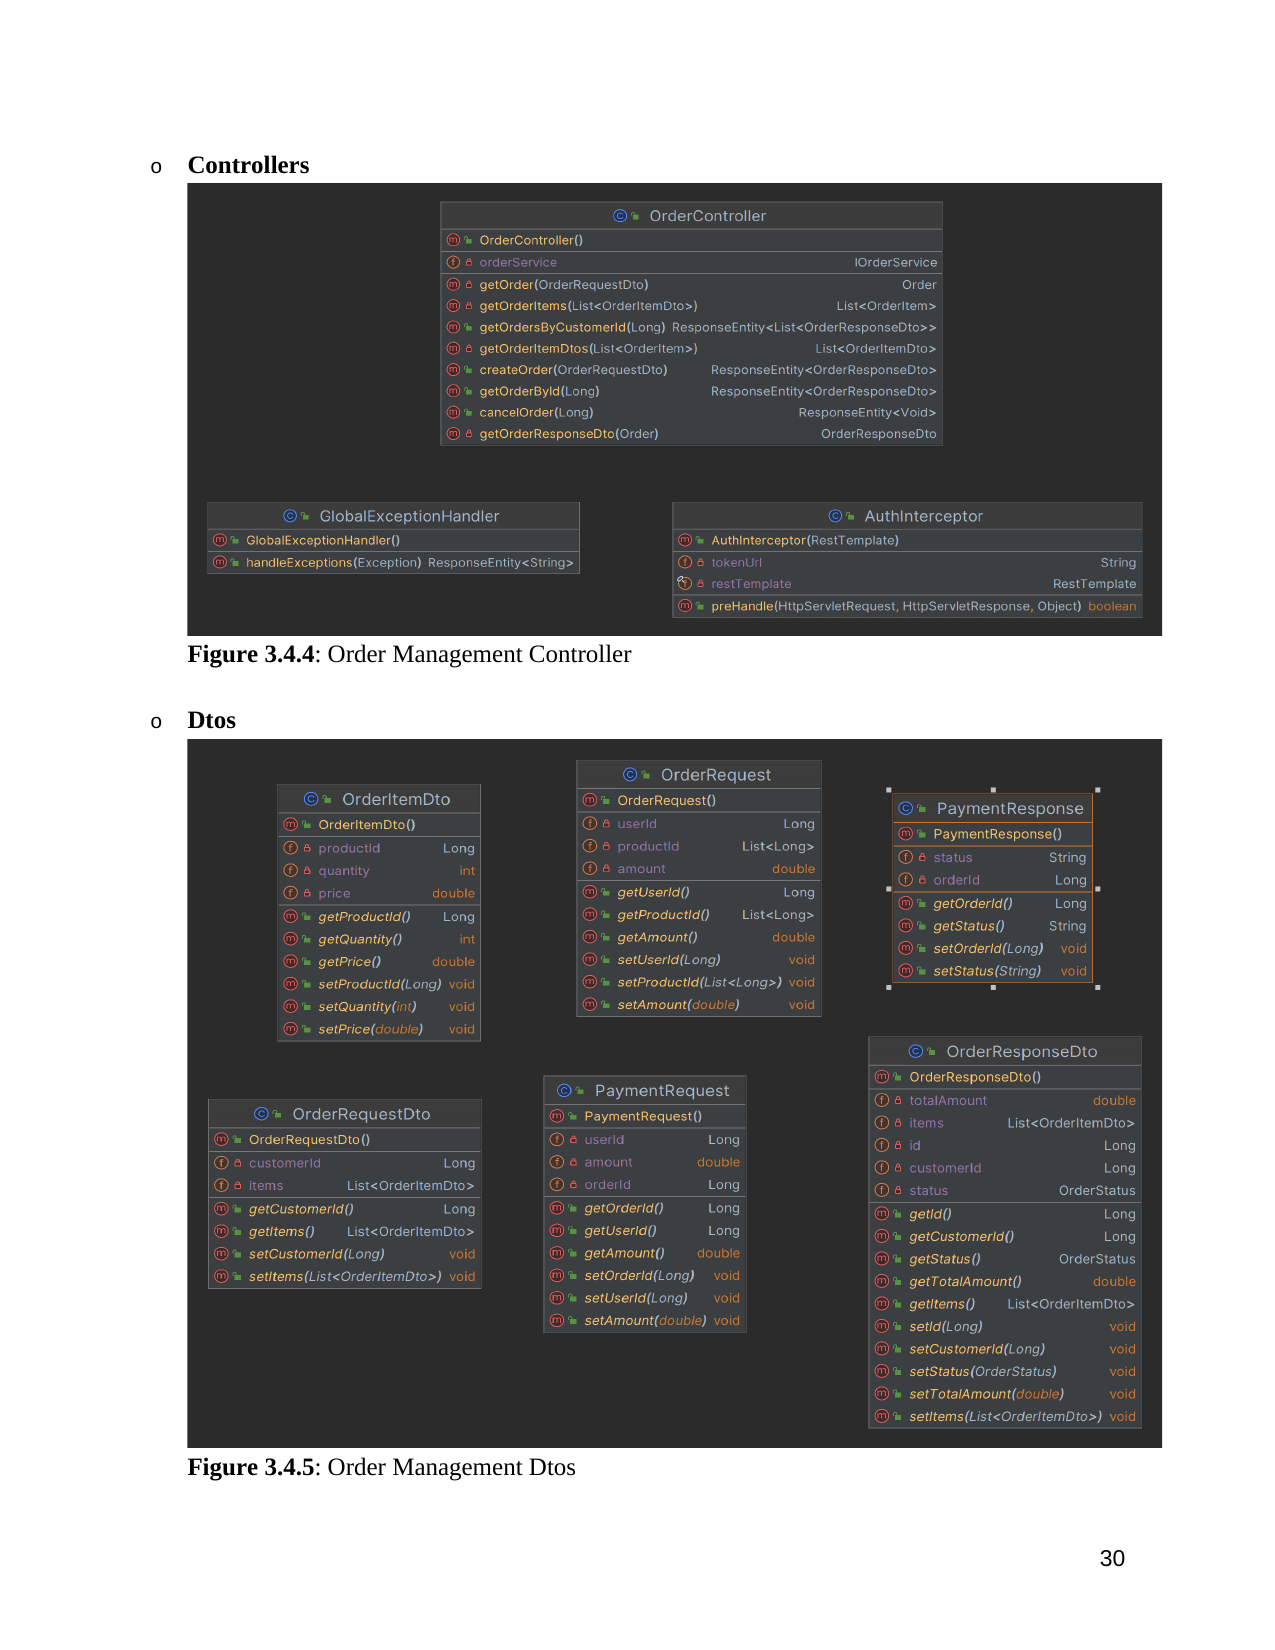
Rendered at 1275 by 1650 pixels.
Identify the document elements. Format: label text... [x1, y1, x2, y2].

picture [187, 183, 1163, 636]
list Controllers [150, 150, 1125, 179]
text Figure 3.4.4: Order Management Controller [187, 639, 1125, 668]
list Dtos [150, 705, 1125, 735]
text Figure 3.4.5: Order Management Dtos [187, 1452, 1125, 1481]
picture [187, 739, 1163, 1448]
